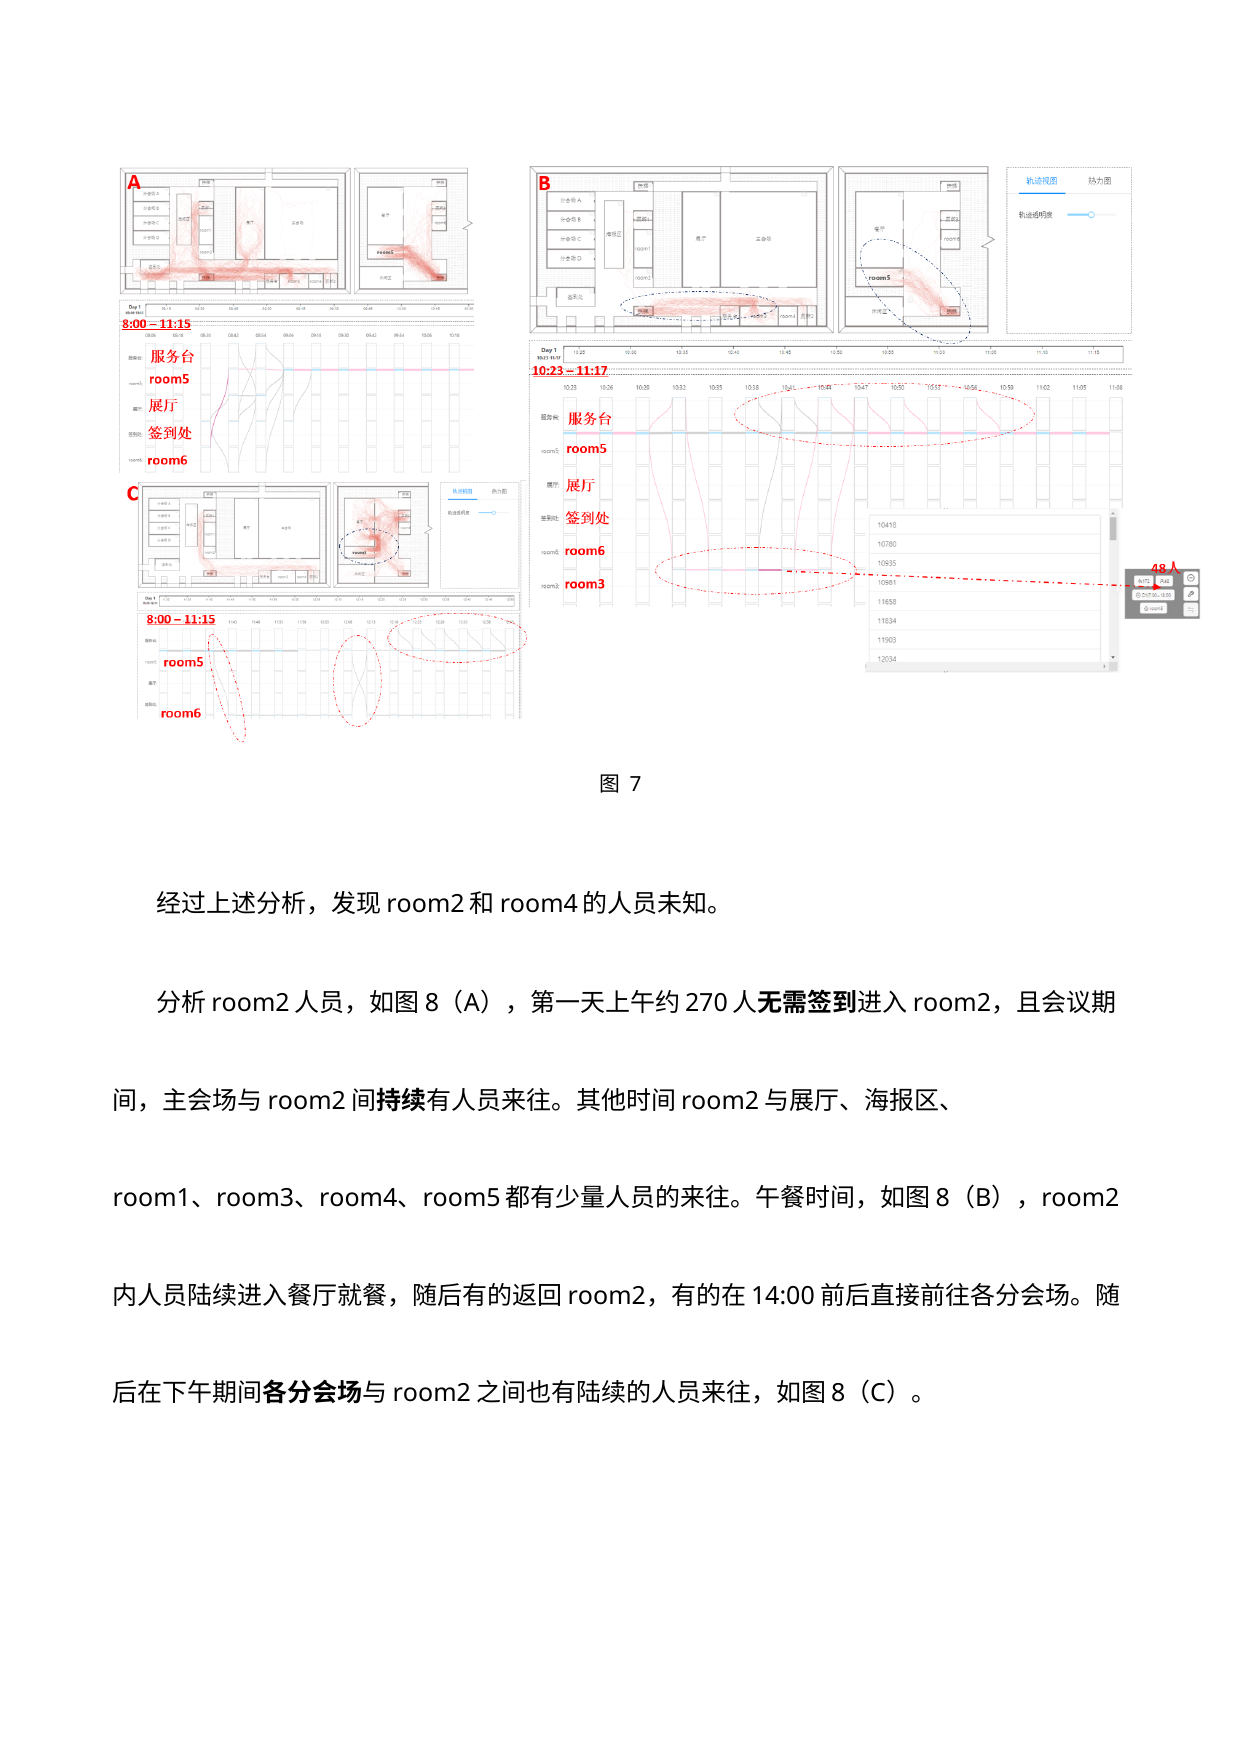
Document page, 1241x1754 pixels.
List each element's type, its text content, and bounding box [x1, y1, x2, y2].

picture [112, 162, 1208, 745]
text 图 7 [112, 766, 1128, 798]
text 分析room2人员，如图8（A），第一天上午约270人无需签到进入room2，且会议期间，主会场与room2间持续有人员来往。其他时间room2与展厅、海报区、room1、room3、room4、room5都有少量人员的来往。午餐时间，如图8（B），room2内人员陆续进入餐厅就餐，随后有的返回room2，有的在14:00前后直接前往各分会场。随后在下午期间各分会场与room2之间也有陆续的人员来往，如图8（C）。 [112, 968, 1128, 1423]
text 经过上述分析，发现room2和room4的人员未知。 [112, 869, 1128, 934]
